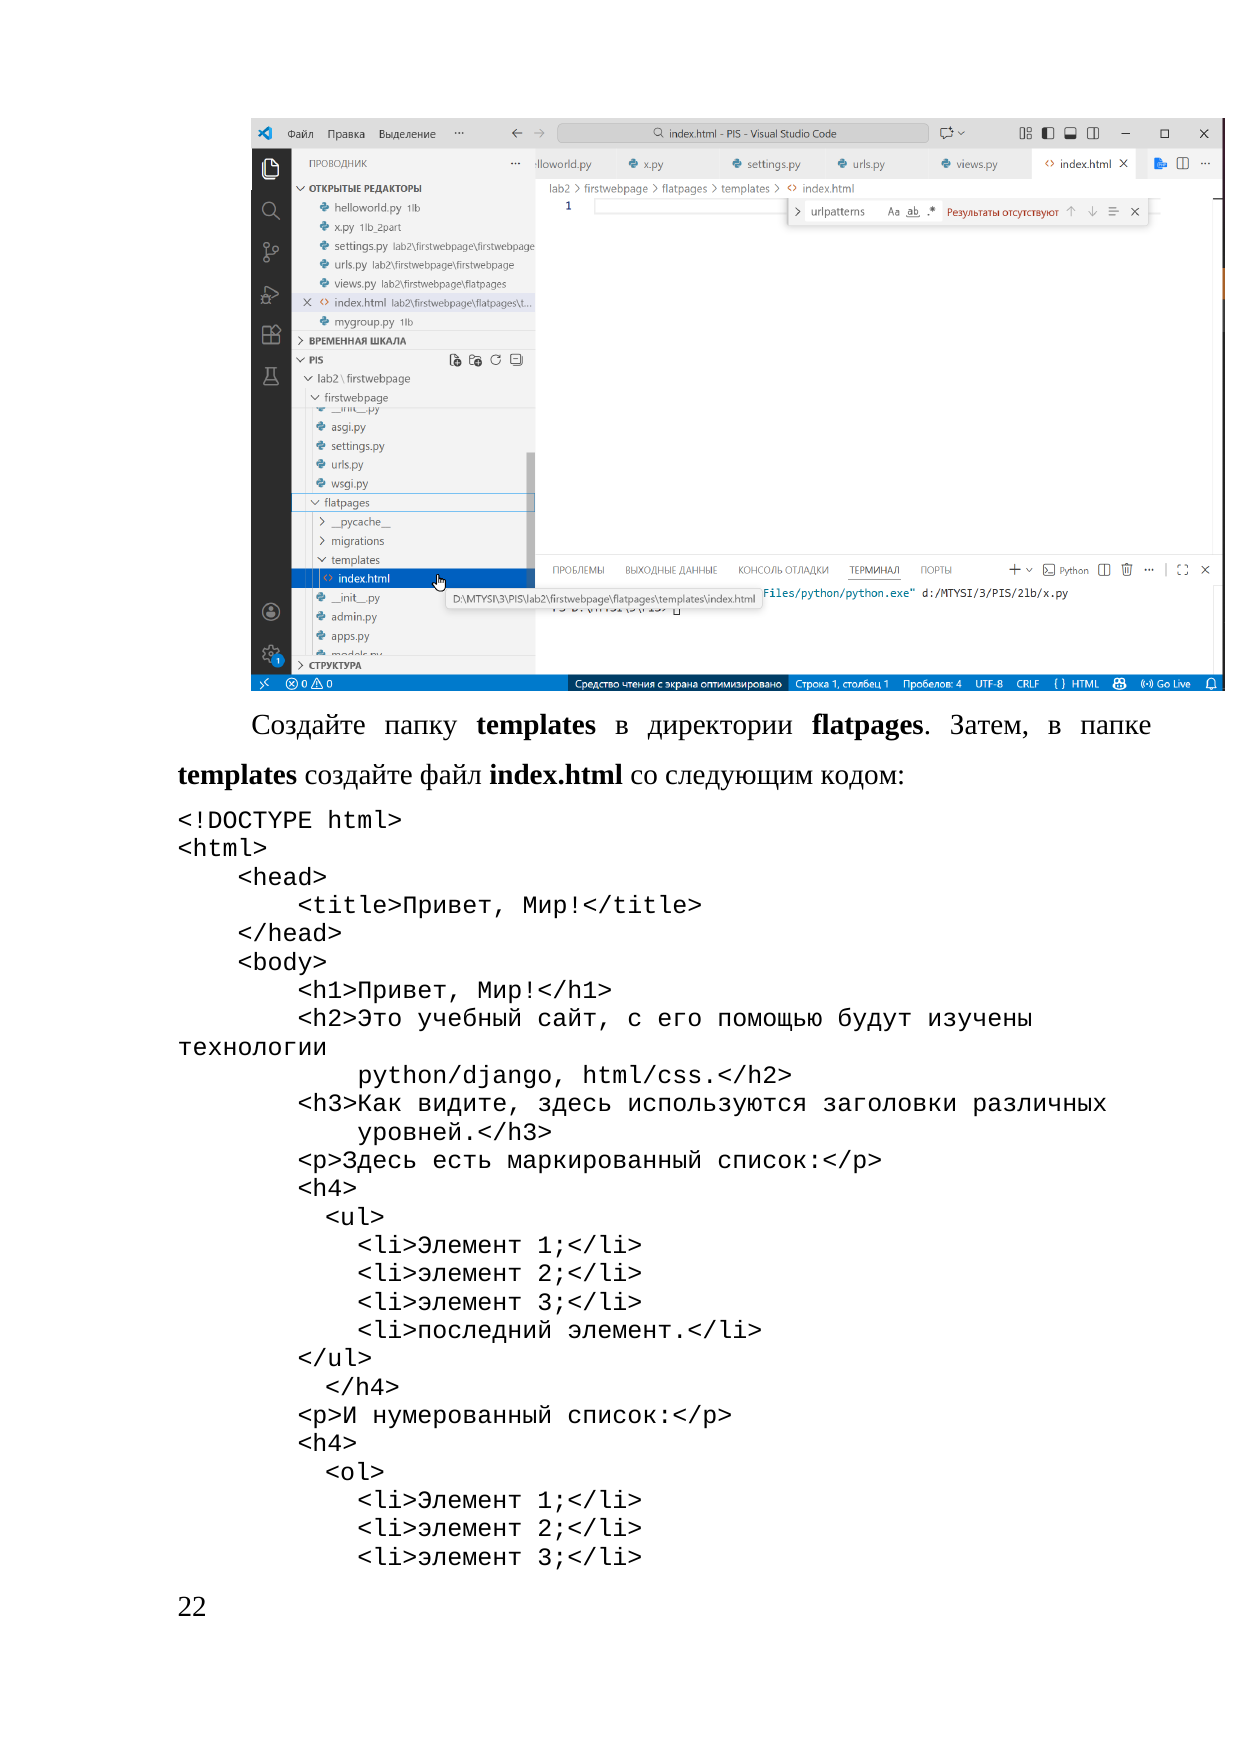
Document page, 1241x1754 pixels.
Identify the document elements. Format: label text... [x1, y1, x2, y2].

text <li>Элемент 1;</li> [177, 1233, 1152, 1261]
text <ol> [177, 1459, 1152, 1488]
text <h1>Привет, Мир!</h1> [177, 978, 1152, 1006]
text <li>элемент 3;</li> [177, 1289, 1152, 1318]
text python/django, html/css.</h2> [177, 1063, 1152, 1091]
text <h2>Это учебный сайт, с его помощью будут изучены технологии [177, 1006, 1152, 1063]
text <html> [177, 836, 1152, 864]
text <p>Здесь есть маркированный список:</p> [177, 1148, 1152, 1176]
text <h4> [177, 1431, 1152, 1459]
text Создайте папку templates в директории flatpages. Затем, в папке templates создайте файл index.html со следующим кодом: [177, 707, 1152, 791]
text <!DOCTYPE html> [177, 808, 1152, 836]
text <p>И нумерованный список:</p> [177, 1403, 1152, 1431]
text <body> [177, 949, 1152, 978]
text уровней.</h3> [177, 1119, 1152, 1148]
text <li>элемент 2;</li> [177, 1516, 1152, 1544]
text <title>Привет, Мир!</title> [177, 893, 1152, 921]
text <head> [177, 864, 1152, 893]
text </h4> [177, 1374, 1152, 1403]
text </ul> [177, 1346, 1152, 1374]
text <h3>Как видите, здесь используются заголовки различных [177, 1091, 1152, 1119]
text <li>элемент 3;</li> [177, 1544, 1152, 1573]
text <ul> [177, 1204, 1152, 1233]
text <h4> [177, 1176, 1152, 1204]
picture [251, 118, 1225, 691]
text <li>последний элемент.</li> [177, 1318, 1152, 1346]
text </head> [177, 921, 1152, 949]
text <li>элемент 2;</li> [177, 1261, 1152, 1289]
text <li>Элемент 1;</li> [177, 1488, 1152, 1516]
